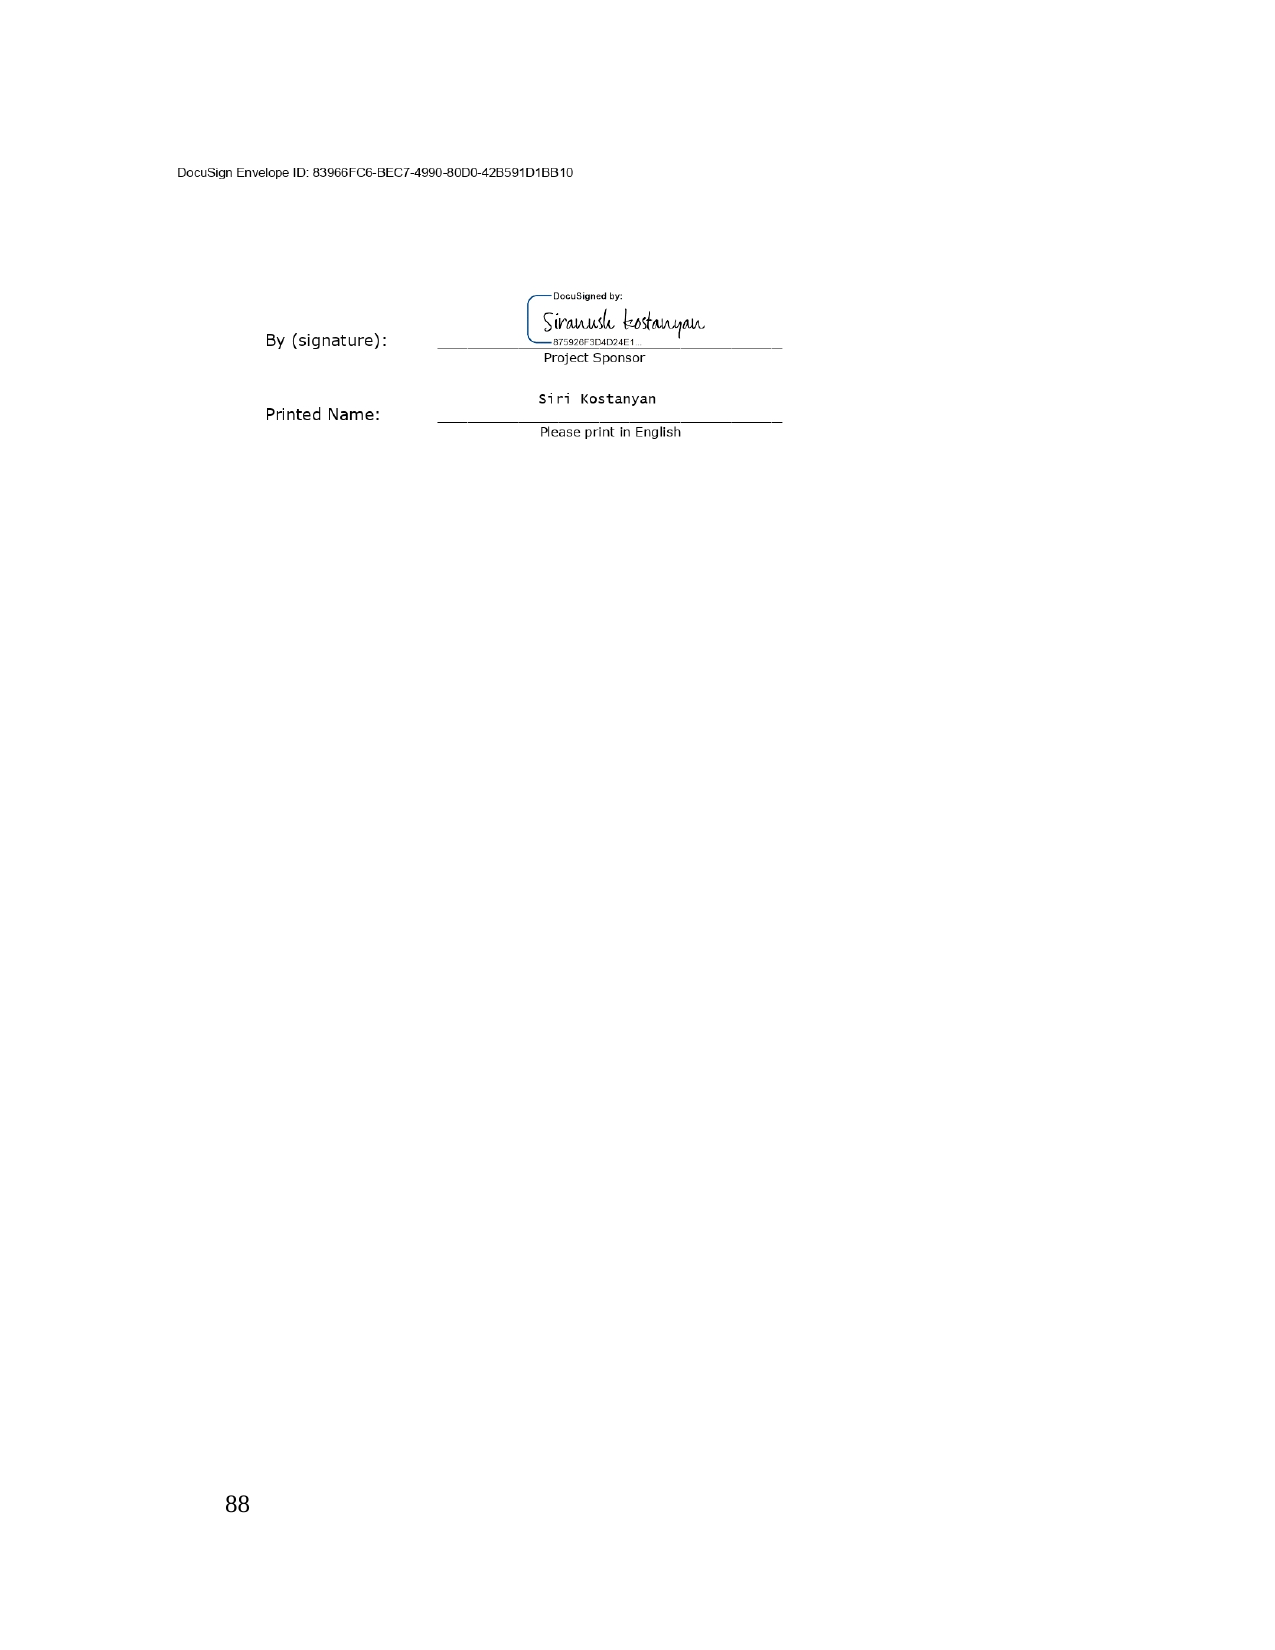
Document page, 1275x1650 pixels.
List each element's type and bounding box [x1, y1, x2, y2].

picture [150, 150, 1125, 1412]
